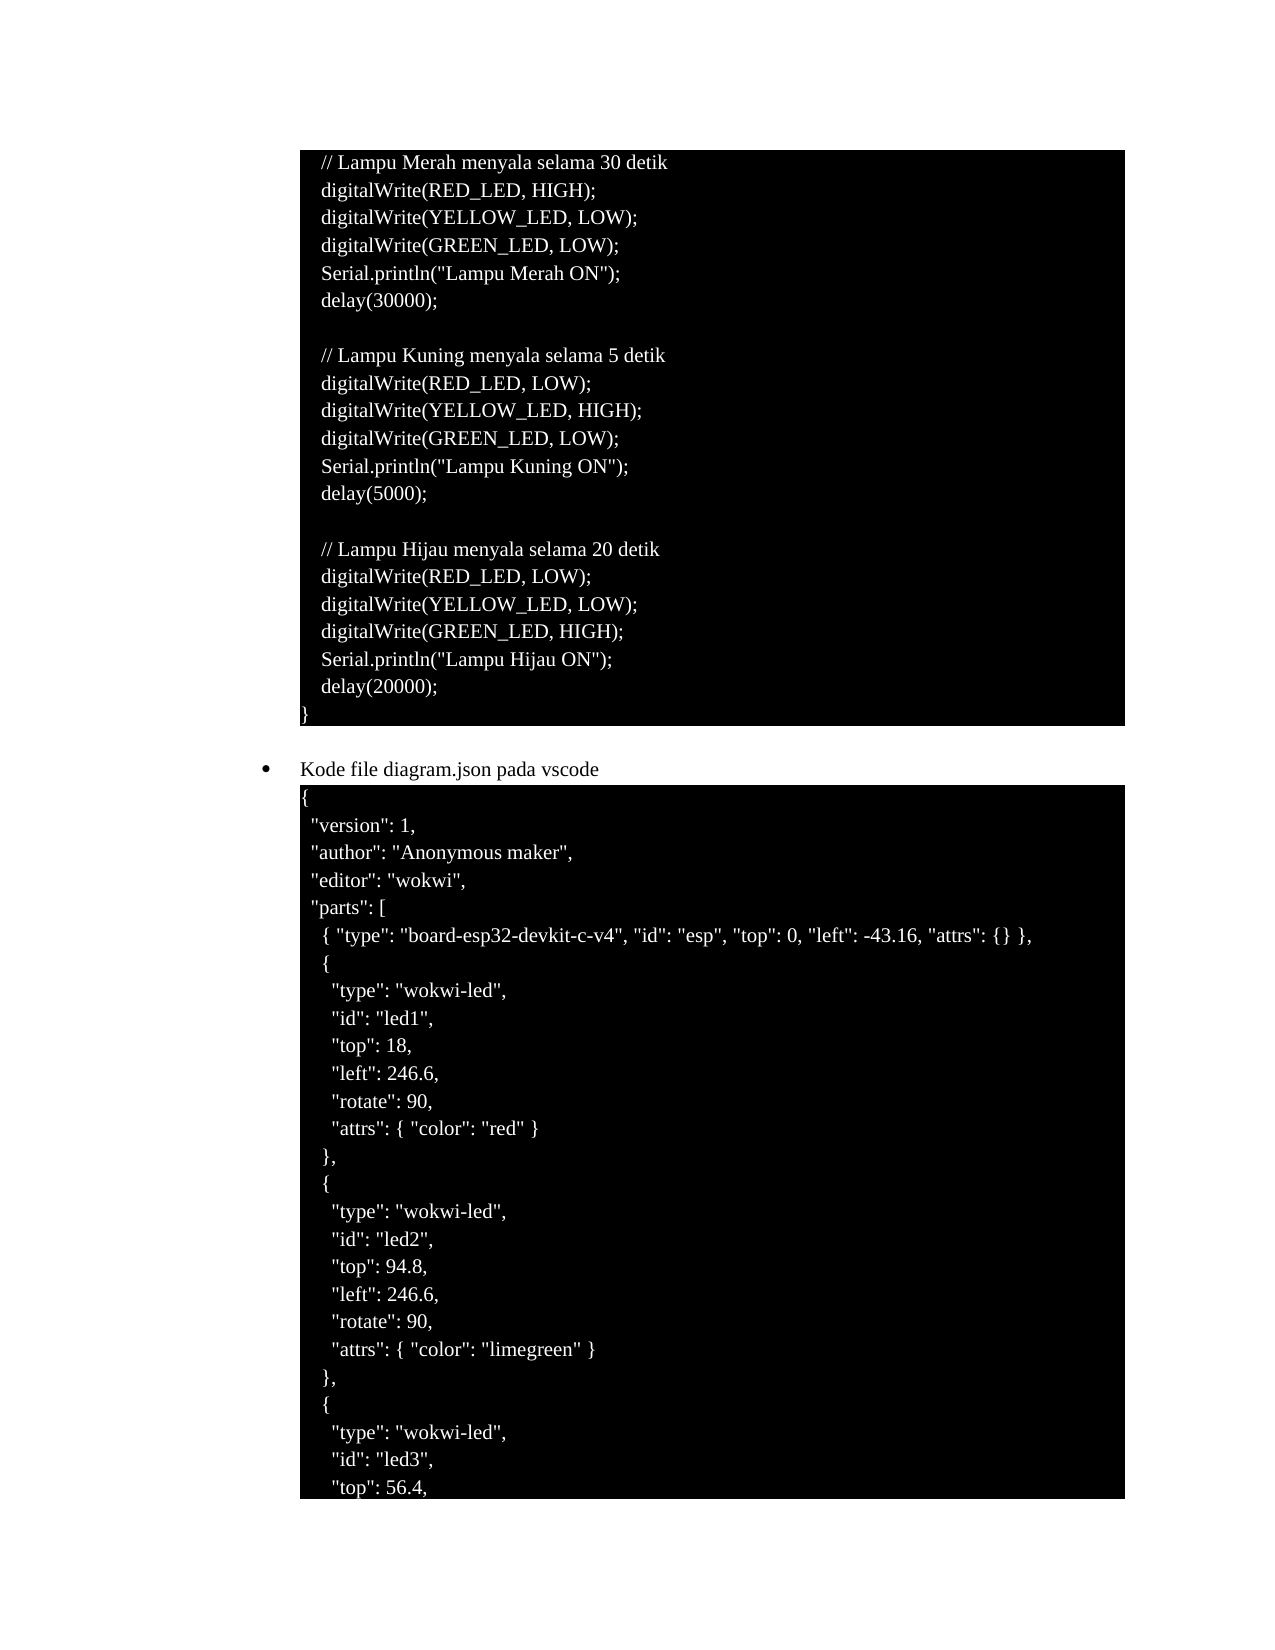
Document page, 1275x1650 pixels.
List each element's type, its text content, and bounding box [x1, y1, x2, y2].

list digitalWrite(YELLOW_LED, LOW); [300, 205, 1125, 229]
list delay(30000); [300, 288, 1125, 312]
list digitalWrite(GREEN_LED, LOW); [300, 233, 1125, 257]
list "id": "led2", [300, 1227, 1125, 1251]
list "top": 56.4, [300, 1475, 1125, 1499]
list { [300, 1171, 1125, 1195]
list delay(20000); [300, 674, 1125, 698]
list "type": "wokwi-led", [300, 1199, 1125, 1223]
list // Lampu Merah menyala selama 30 detik [300, 150, 1125, 174]
list "type": "wokwi-led", [300, 978, 1125, 1002]
list "top": 94.8, [300, 1254, 1125, 1278]
list // Lampu Kuning menyala selama 5 detik [300, 343, 1125, 367]
list Serial.println("Lampu Hijau ON"); [300, 647, 1125, 671]
list digitalWrite(RED_LED, HIGH); [300, 178, 1125, 202]
list }, [300, 1144, 1125, 1168]
list "left": 246.6, [300, 1061, 1125, 1085]
list Serial.println("Lampu Kuning ON"); [300, 454, 1125, 478]
list { "type": "board-esp32-devkit-c-v4", "id": "esp", "top": 0, "left": -43.16, "attrs": {} }, [300, 923, 1125, 947]
list "rotate": 90, [300, 1309, 1125, 1333]
list digitalWrite(GREEN_LED, HIGH); [300, 619, 1125, 643]
list // Lampu Hijau menyala selama 20 detik [300, 536, 1125, 561]
list { [300, 785, 1125, 809]
list "editor": "wokwi", [300, 868, 1125, 892]
list "type": "wokwi-led", [300, 1420, 1125, 1444]
list }, [300, 1364, 1125, 1389]
list { [300, 1392, 1125, 1416]
list Serial.println("Lampu Merah ON"); [300, 260, 1125, 284]
list } [300, 702, 1125, 726]
list Kode file diagram.json pada vscode [262, 757, 1125, 781]
list digitalWrite(YELLOW_LED, HIGH); [300, 398, 1125, 422]
list "author": "Anonymous maker", [300, 840, 1125, 864]
list "parts": [ [300, 895, 1125, 919]
list "attrs": { "color": "red" } [300, 1116, 1125, 1140]
list delay(5000); [300, 481, 1125, 505]
list { [300, 951, 1125, 974]
list "top": 18, [300, 1033, 1125, 1057]
list "attrs": { "color": "limegreen" } [300, 1337, 1125, 1361]
list digitalWrite(YELLOW_LED, LOW); [300, 592, 1125, 616]
list digitalWrite(GREEN_LED, LOW); [300, 426, 1125, 450]
list "id": "led1", [300, 1006, 1125, 1030]
list digitalWrite(RED_LED, LOW); [300, 371, 1125, 395]
list "version": 1, [300, 812, 1125, 837]
list digitalWrite(RED_LED, LOW); [300, 564, 1125, 588]
list "left": 246.6, [300, 1282, 1125, 1306]
list "id": "led3", [300, 1447, 1125, 1471]
list "rotate": 90, [300, 1088, 1125, 1113]
